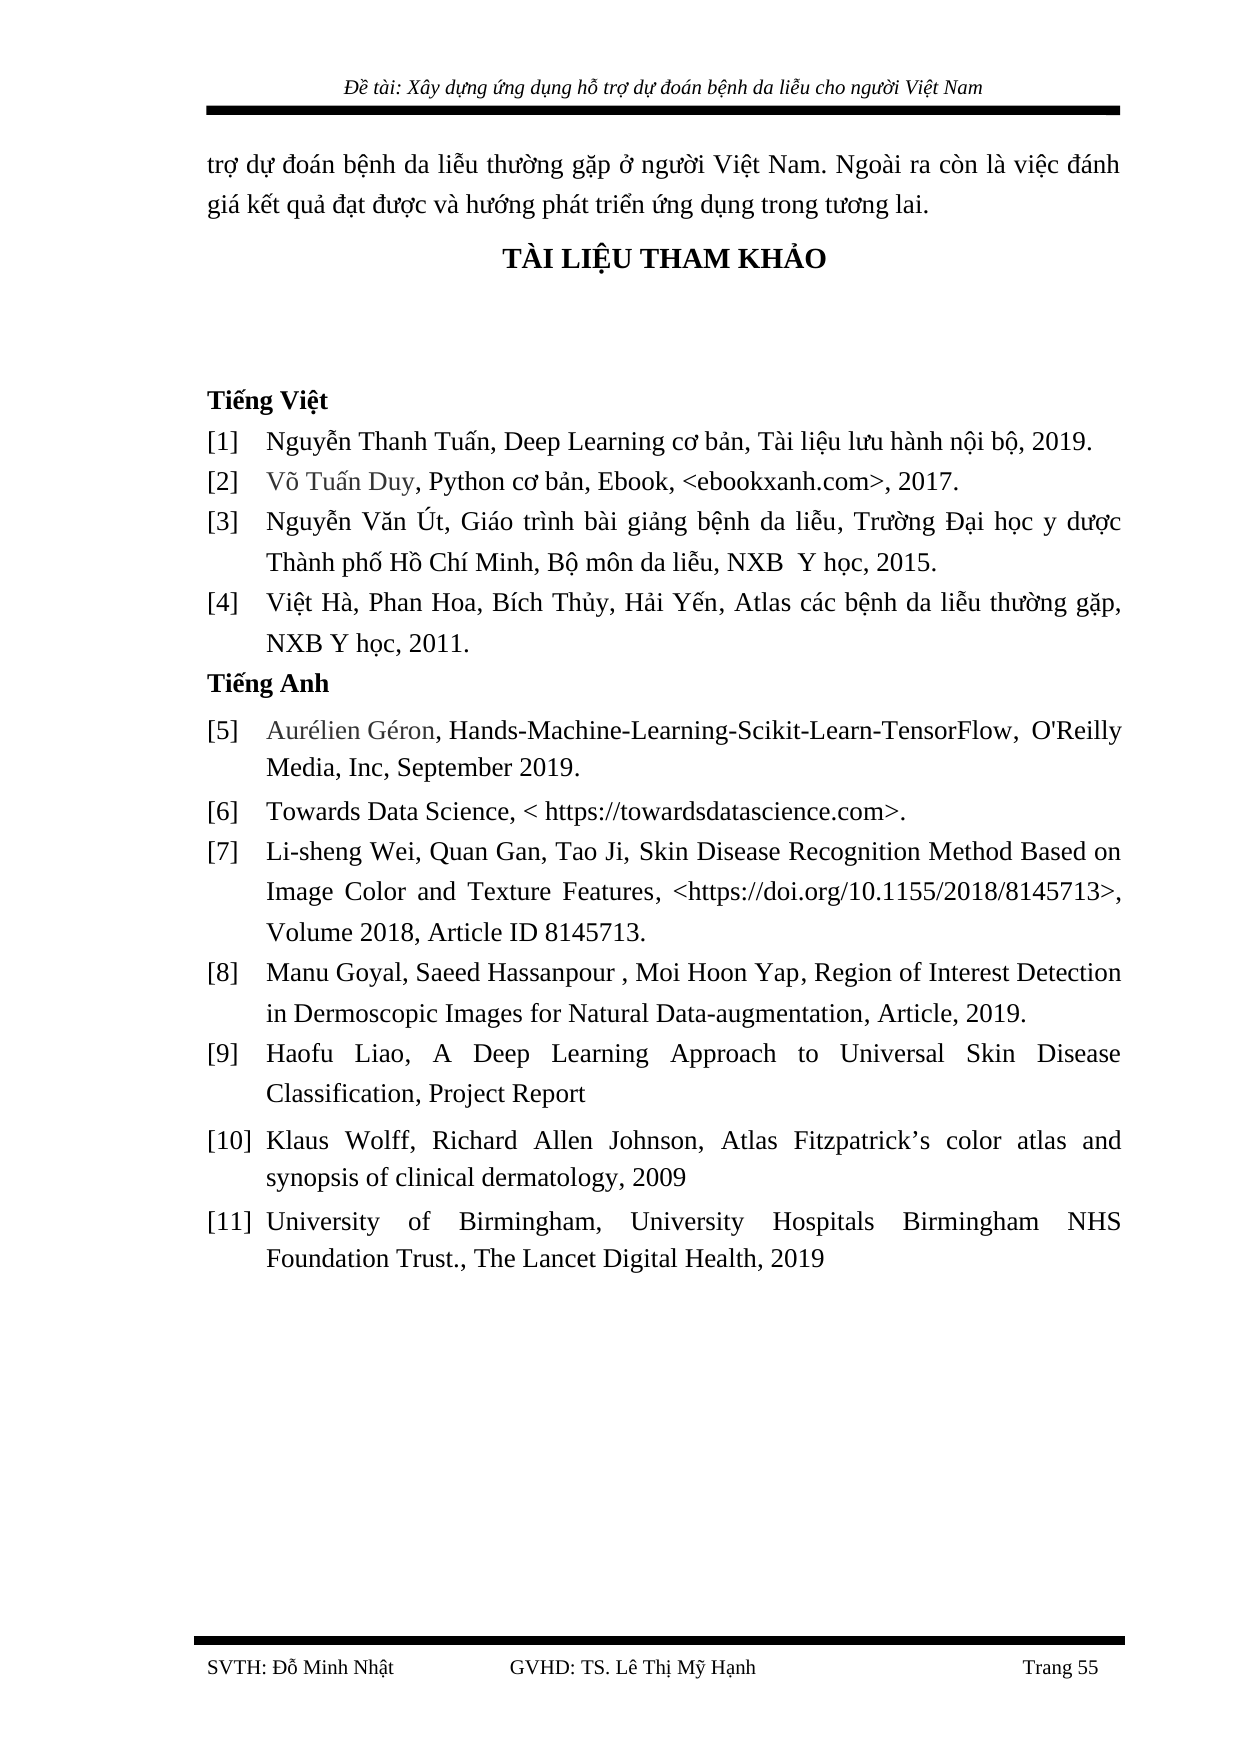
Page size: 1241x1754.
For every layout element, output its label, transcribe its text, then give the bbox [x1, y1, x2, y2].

text Aurélien Géron, Hands-Machine-Learning-Scikit-Learn-TensorFlow, O'Reilly Media, Inc, September 2019. [207, 714, 1122, 782]
text University of Birmingham, University Hospitals Birmingham NHS Foundation Trust., The Lancet Digital Health, 2019 [207, 1205, 1122, 1273]
text Tiếng Việt [207, 384, 1122, 415]
text Nguyễn Thanh Tuấn, Deep Learning cơ bản, Tài liệu lưu hành nội bộ, 2019. [207, 424, 1122, 456]
text Nguyễn Văn Út, Giáo trình bài giảng bệnh da liễu, Trường Đại học y dược Thành phố Hồ Chí Minh, Bộ môn da liễu, NXB Y học, 2015. [207, 505, 1122, 577]
text Klaus Wolff, Richard Allen Johnson, Atlas Fitzpatrick’s color atlas and synopsis of clinical dermatology, 2009 [207, 1124, 1122, 1193]
text Haofu Liao, A Deep Learning Approach to Universal Skin Disease Classification, Project Report [207, 1037, 1122, 1109]
text Towards Data Science, < https://towardsdatascience.com>. [207, 794, 1122, 826]
text TÀI LIỆU THAM KHẢO [207, 241, 1122, 274]
text Võ Tuấn Duy, Python cơ bản, Ebook, <ebookxanh.com>, 2017. [415, 465, 1122, 496]
text Li-sheng Wei, Quan Gan, Tao Ji, Skin Disease Recognition Method Based on Image Color and Texture Features, <https://doi.org/10.1155/2018/8145713>, Volume 2018, Article ID 8145713. [207, 835, 1122, 947]
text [207, 148, 1122, 219]
text Tiếng Anh [207, 667, 1122, 698]
text Manu Goyal, Saeed Hassanpour , Moi Hoon Yap, Region of Interest Detection in Dermoscopic Images for Natural Data-augmentation, Article, 2019. [207, 956, 1122, 1028]
text Việt Hà, Phan Hoa, Bích Thủy, Hải Yến, Atlas các bệnh da liễu thường gặp, NXB Y học, 2011. [207, 586, 1122, 658]
